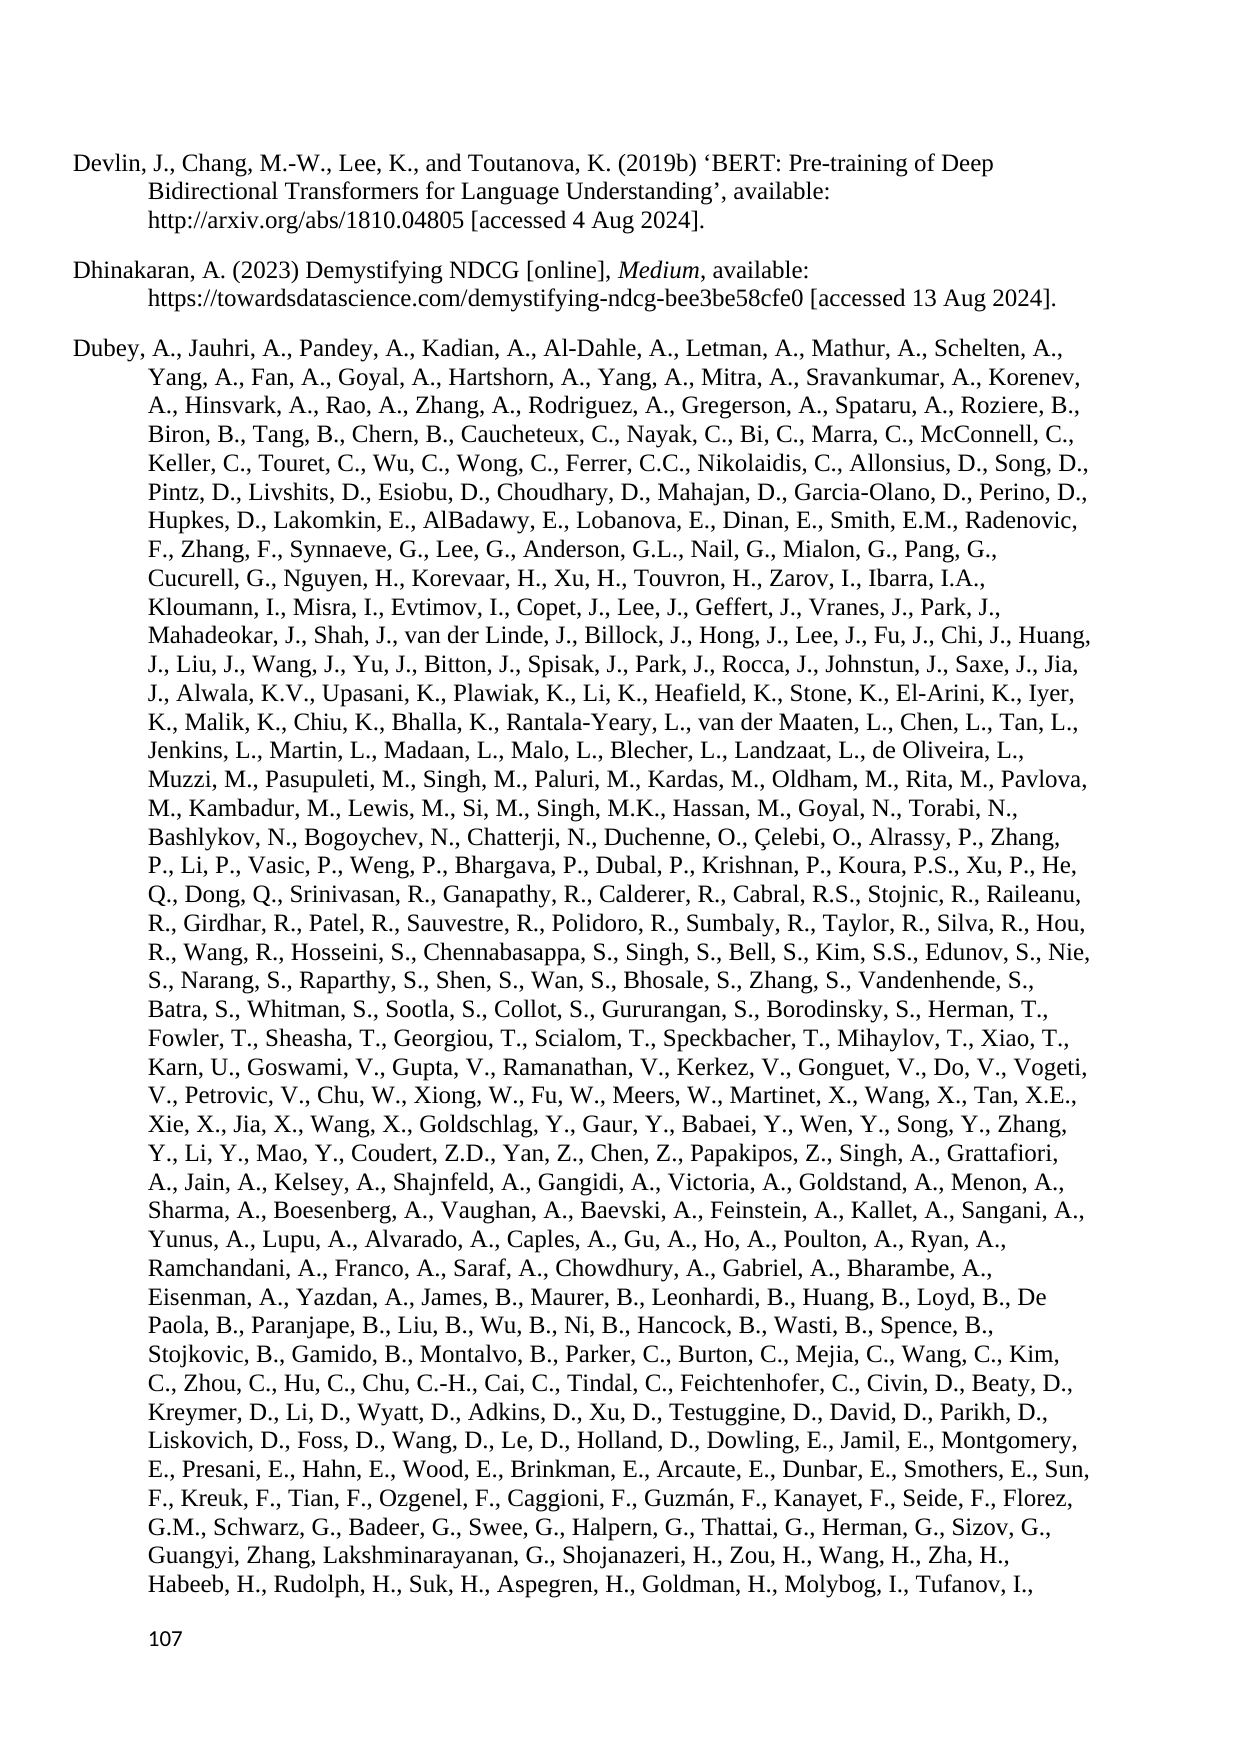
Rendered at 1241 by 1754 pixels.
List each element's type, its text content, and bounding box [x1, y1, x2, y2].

text Dhinakaran, A. (2023) Demystifying NDCG [online], Medium, available: https://towardsdatascience.com/demystifying-ndcg-bee3be58cfe0 [accessed 13 Aug 2024]. [73, 255, 1092, 312]
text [73, 333, 1092, 1598]
text Devlin, J., Chang, M.-W., Lee, K., and Toutanova, K. (2019b) ‘BERT: Pre-training of Deep Bidirectional Transformers for Language Understanding’, available: http://arxiv.org/abs/1810.04805 [accessed 4 Aug 2024]. [73, 148, 1092, 234]
